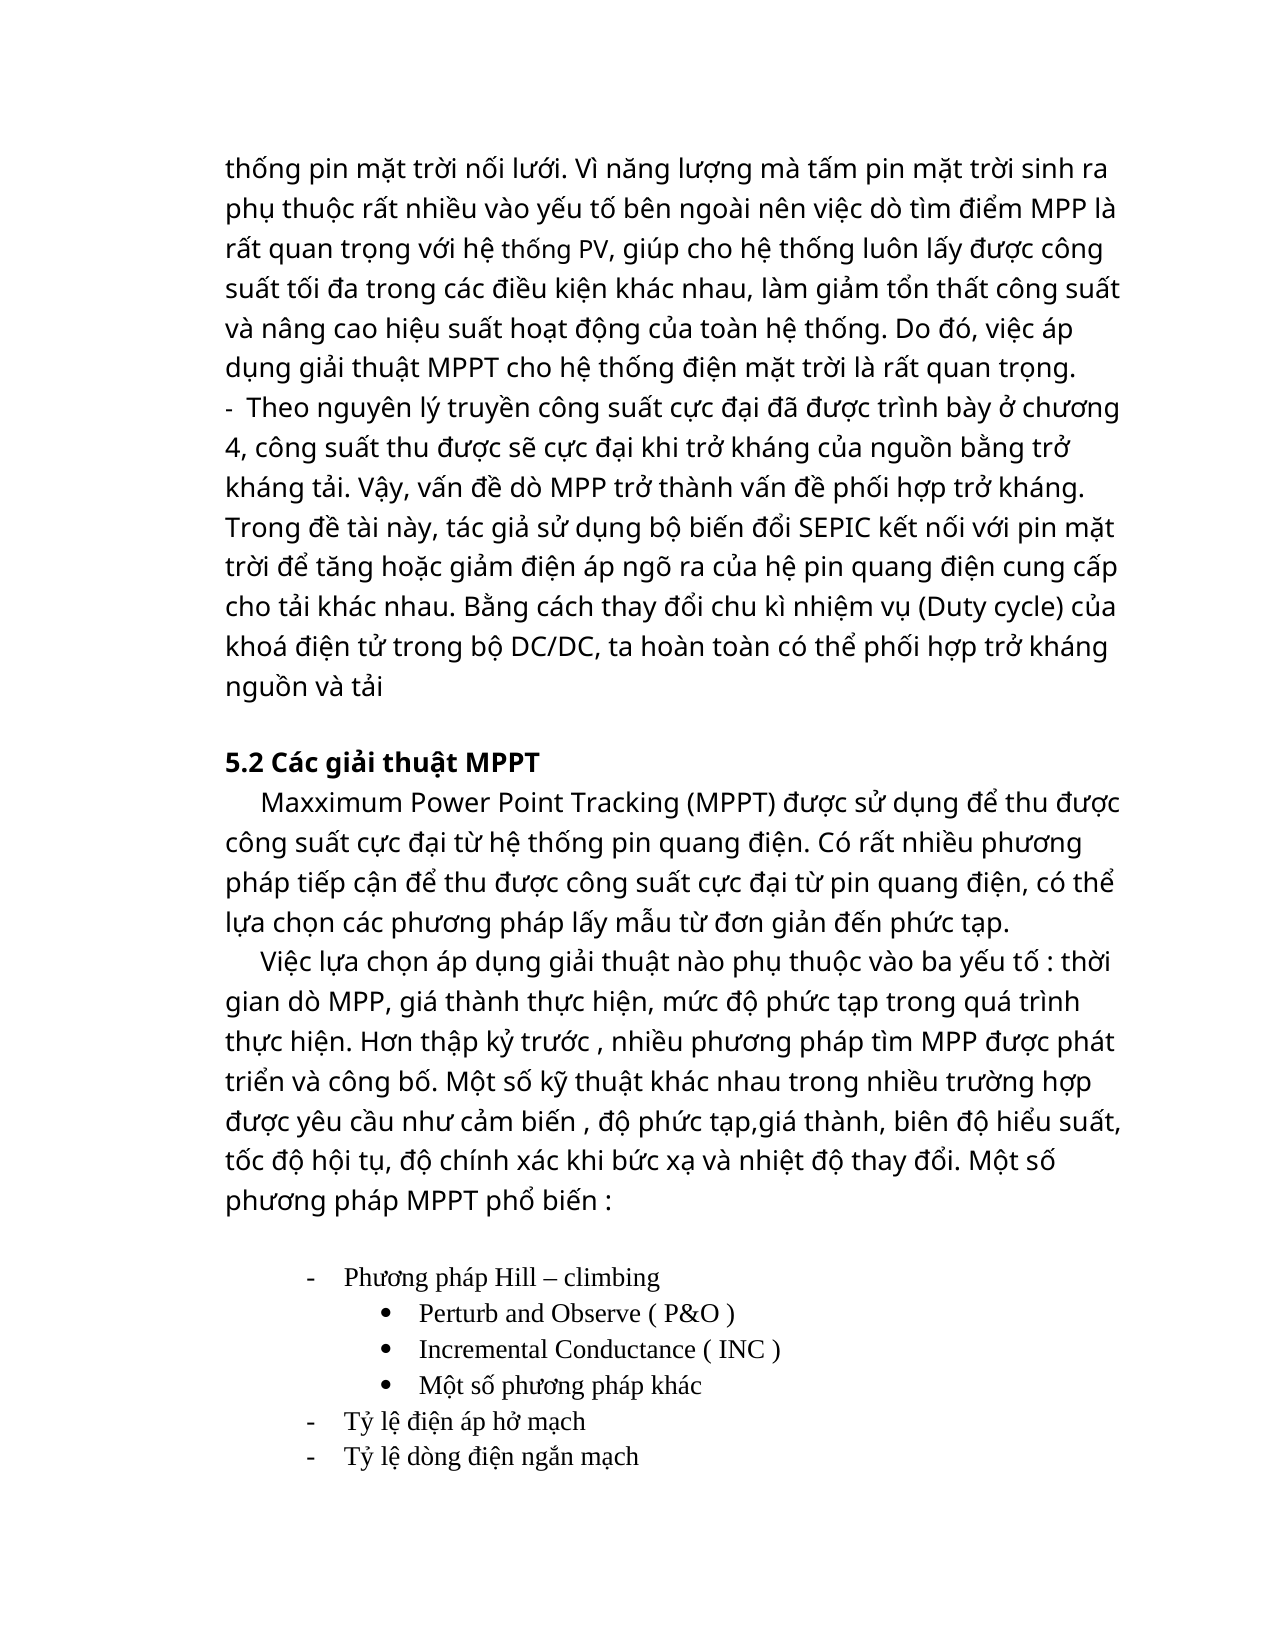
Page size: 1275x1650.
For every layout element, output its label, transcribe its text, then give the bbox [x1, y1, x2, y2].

list Maxximum Power Point Tracking (MPPT) được sử dụng để thu được công suất cực đại từ hệ thống pin quang điện. Có rất nhiều phương pháp tiếp cận để thu được công suất cực đại từ pin quang điện, có thể lựa chọn các phương pháp lấy mẫu từ đơn giản đến phức tạp. [225, 784, 1125, 940]
list 5.2 Các giải thuật MPPT [225, 744, 1125, 781]
list Incremental Conductance ( INC ) [381, 1333, 1125, 1364]
list - Theo nguyên lý truyền công suất cực đại đã được trình bày ở chương 4, công suất thu được sẽ cực đại khi trở kháng của nguồn bằng trở kháng tải. Vậy, vấn đề dò MPP trở thành vấn đề phối hợp trở kháng. Trong đề tài này, tác giả sử dụng bộ biến đổi SEPIC kết nối với pin mặt trời để tăng hoặc giảm điện áp ngõ ra của hệ pin quang điện cung cấp cho tải khác nhau. Bằng cách thay đổi chu kì nhiệm vụ (Duty cycle) của khoá điện tử trong bộ DC/DC, ta hoàn toàn có thể phối hợp trở kháng nguồn và tải [225, 389, 1125, 704]
list Tỷ lệ dòng điện ngắn mạch [306, 1440, 1125, 1472]
list Một số phương pháp khác [381, 1369, 1125, 1400]
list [225, 150, 1125, 386]
list Tỷ lệ điện áp hở mạch [306, 1405, 1125, 1436]
list Perturb and Observe ( P&O ) [381, 1297, 1125, 1328]
list Việc lựa chọn áp dụng giải thuật nào phụ thuộc vào ba yếu tố : thời gian dò MPP, giá thành thực hiện, mức độ phức tạp trong quá trình thực hiện. Hơn thập kỷ trước , nhiều phương pháp tìm MPP được phát triển và công bố. Một số kỹ thuật khác nhau trong nhiều trường hợp được yêu cầu như cảm biến , độ phức tạp,giá thành, biên độ hiểu suất, tốc độ hội tụ, độ chính xác khi bức xạ và nhiệt độ thay đổi. Một số phương pháp MPPT phổ biến : [225, 943, 1125, 1218]
list Phương pháp Hill – climbing [306, 1261, 1125, 1292]
